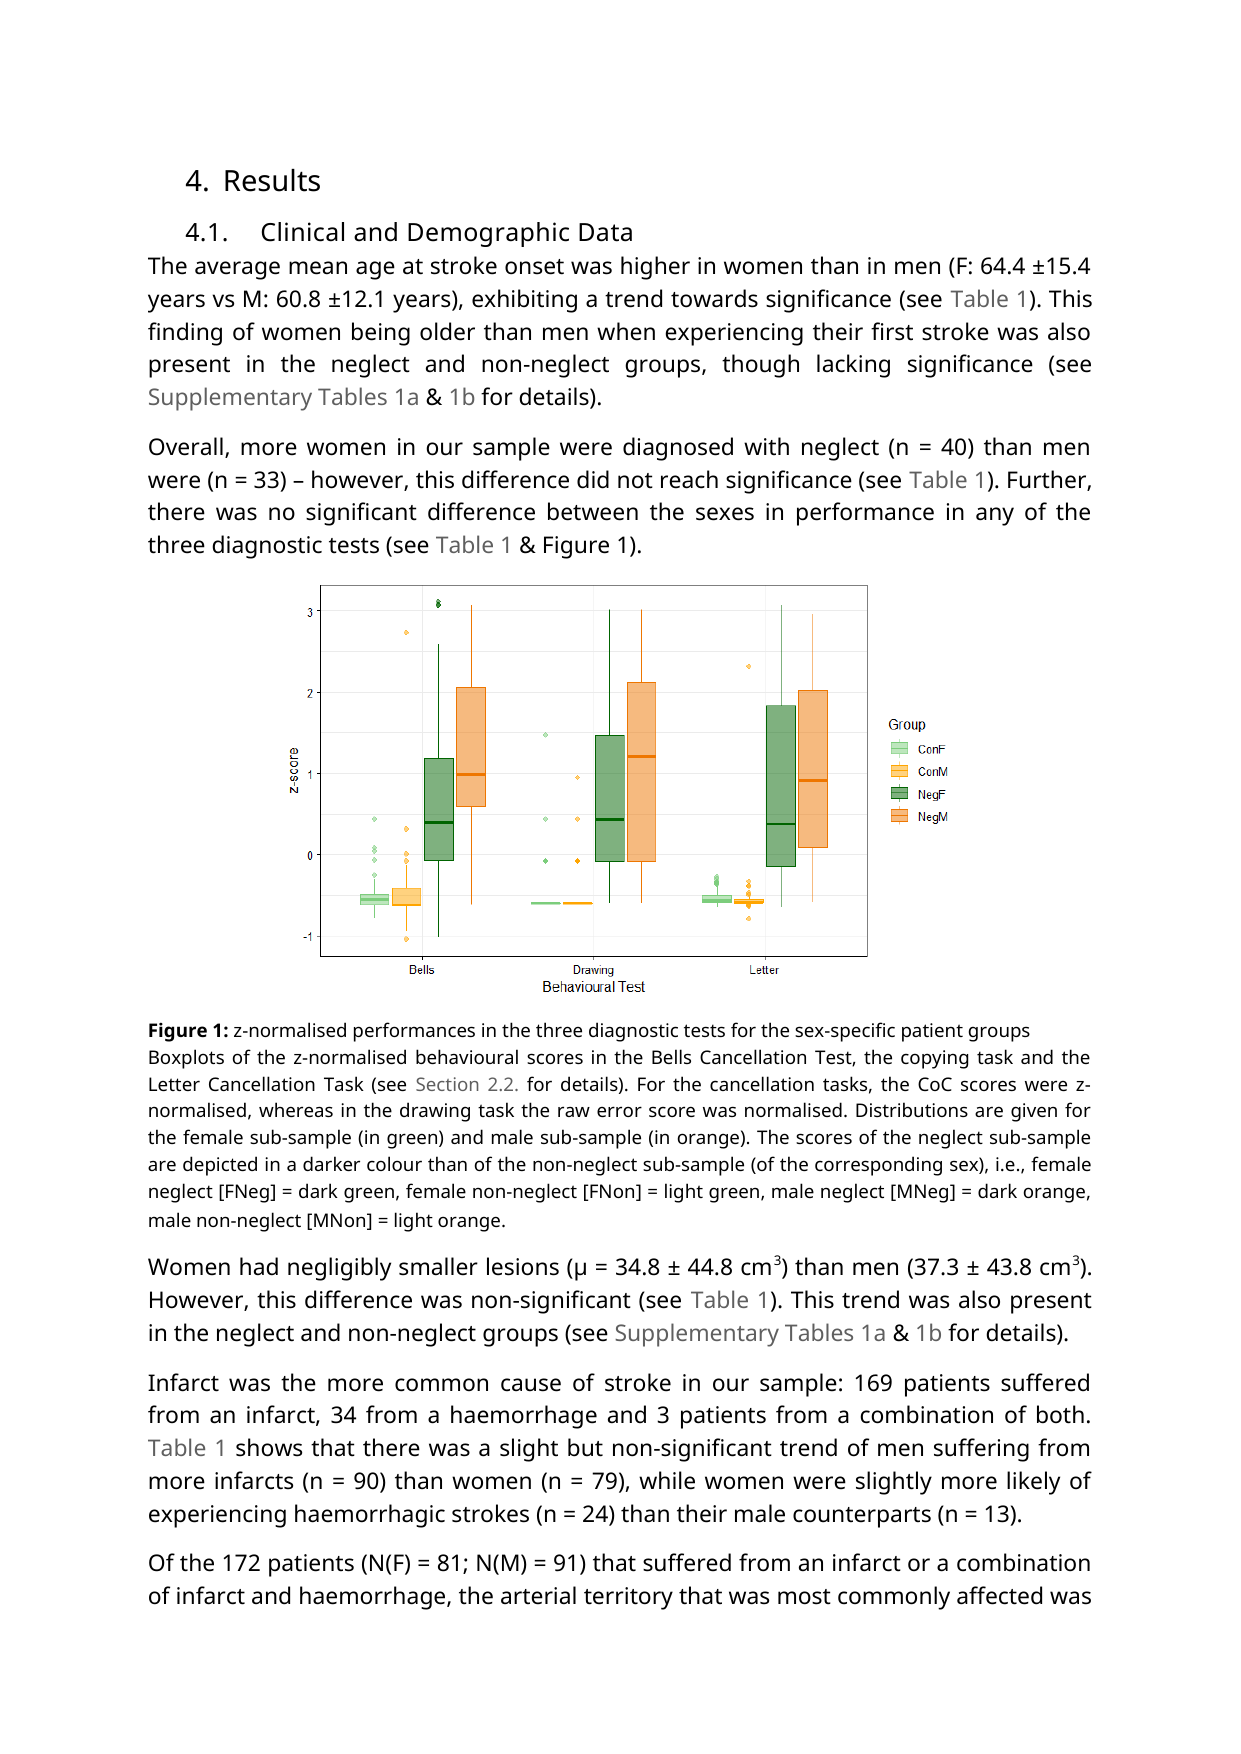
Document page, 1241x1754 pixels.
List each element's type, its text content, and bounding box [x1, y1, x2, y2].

subtitle Results [185, 160, 1093, 200]
text Infarct was the more common cause of stroke in our sample: 169 patients suffered from an infarct, 34 from a haemorrhage and 3 patients from a combination of both. Table 1 shows that there was a slight but non-significant trend of men suffering from more infarcts (n = 90) than women (n = 79), while women were slightly more likely of experiencing haemorrhagic strokes (n = 24) than their male counterparts (n = 13). [148, 1366, 1093, 1529]
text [148, 1547, 1093, 1611]
text The average mean age at stroke onset was higher in women than in men (F: 64.4 ±15.4 years vs M: 60.8 ±12.1 years), exhibiting a trend towards significance (see Table 1). This finding of women being older than men when experiencing their first stroke was also present in the neglect and non-neglect groups, though lacking significance (see Supplementary Tables 1a & 1b for details). [148, 250, 1093, 412]
text Figure 1: z-normalised performances in the three diagnostic tests for the sex-specific patient groups Boxplots of the z-normalised behavioural scores in the Bells Cancellation Test, the copying task and the Letter Cancellation Task (see Section 2.2. for details). For the cancellation tasks, the CoC scores were z-normalised, whereas in the drawing task the raw error score was normalised. Distributions are given for the female sub-sample (in green) and male sub-sample (in orange). The scores of the neglect sub-sample are depicted in a darker colour than of the non-neglect sub-sample (of the corresponding sex), i.e., female neglect [FNeg] = dark green, female non-neglect [FNon] = light green, male neglect [MNeg] = dark orange, male non-neglect [MNon] = light orange. [148, 1017, 1093, 1233]
text Overall, more women in our sample were diagnosed with neglect (n = 40) than men were (n = 33) – however, this difference did not reach significance (see Table 1). Further, there was no significant difference between the sexes in performance in any of the three diagnostic tests (see Table 1 & Figure 1). [148, 431, 1093, 560]
text Women had negligibly smaller lesions (µ = 34.8 ± 44.8 cm3) than men (37.3 ± 43.8 cm3). However, this difference was non-significant (see Table 1). This trend was also present in the neglect and non-neglect groups (see Supplementary Tables 1a & 1b for details). [148, 1251, 1093, 1348]
subtitle Clinical and Demographic Data [185, 214, 1093, 248]
picture [279, 578, 962, 1000]
